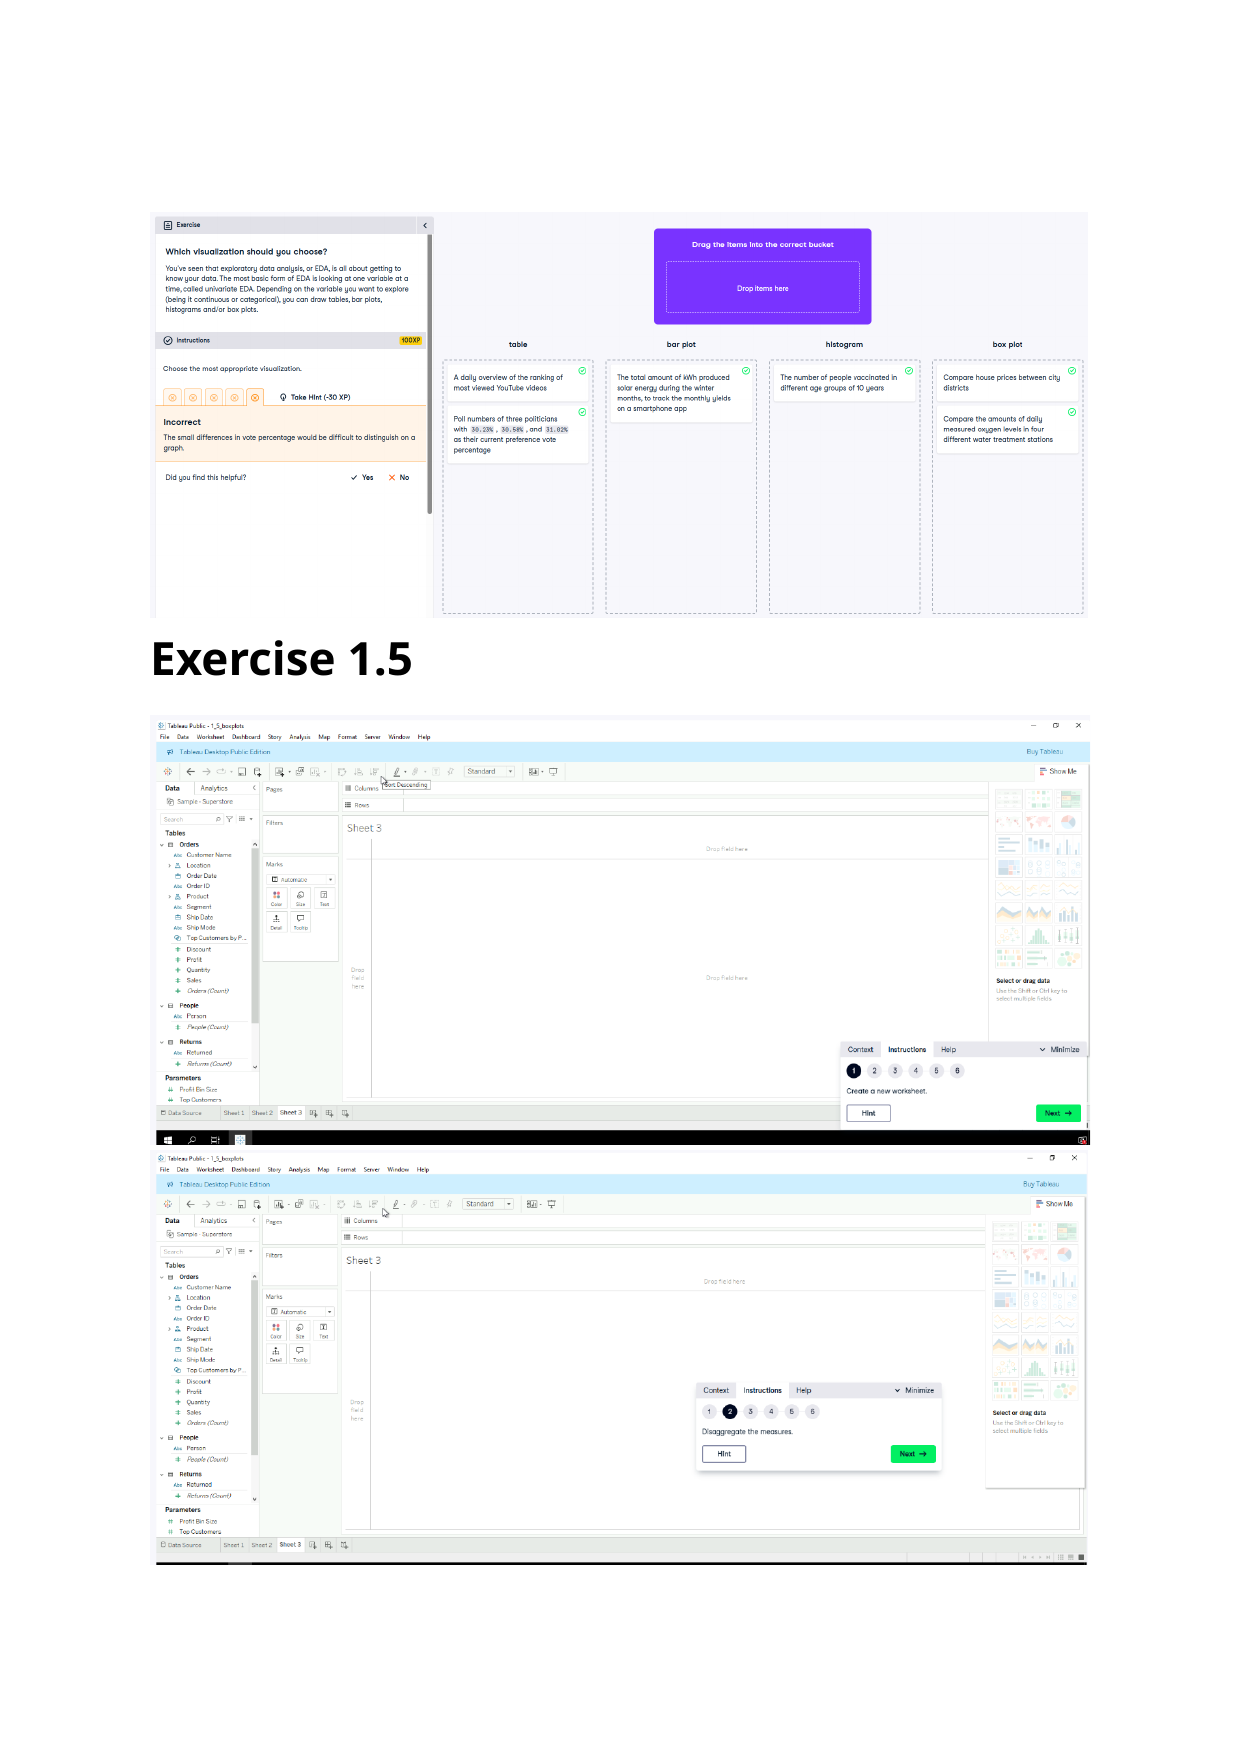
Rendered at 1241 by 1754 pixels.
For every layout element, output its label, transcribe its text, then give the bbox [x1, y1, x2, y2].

picture [150, 715, 1091, 1145]
picture [150, 212, 1088, 618]
picture [150, 1150, 1088, 1565]
